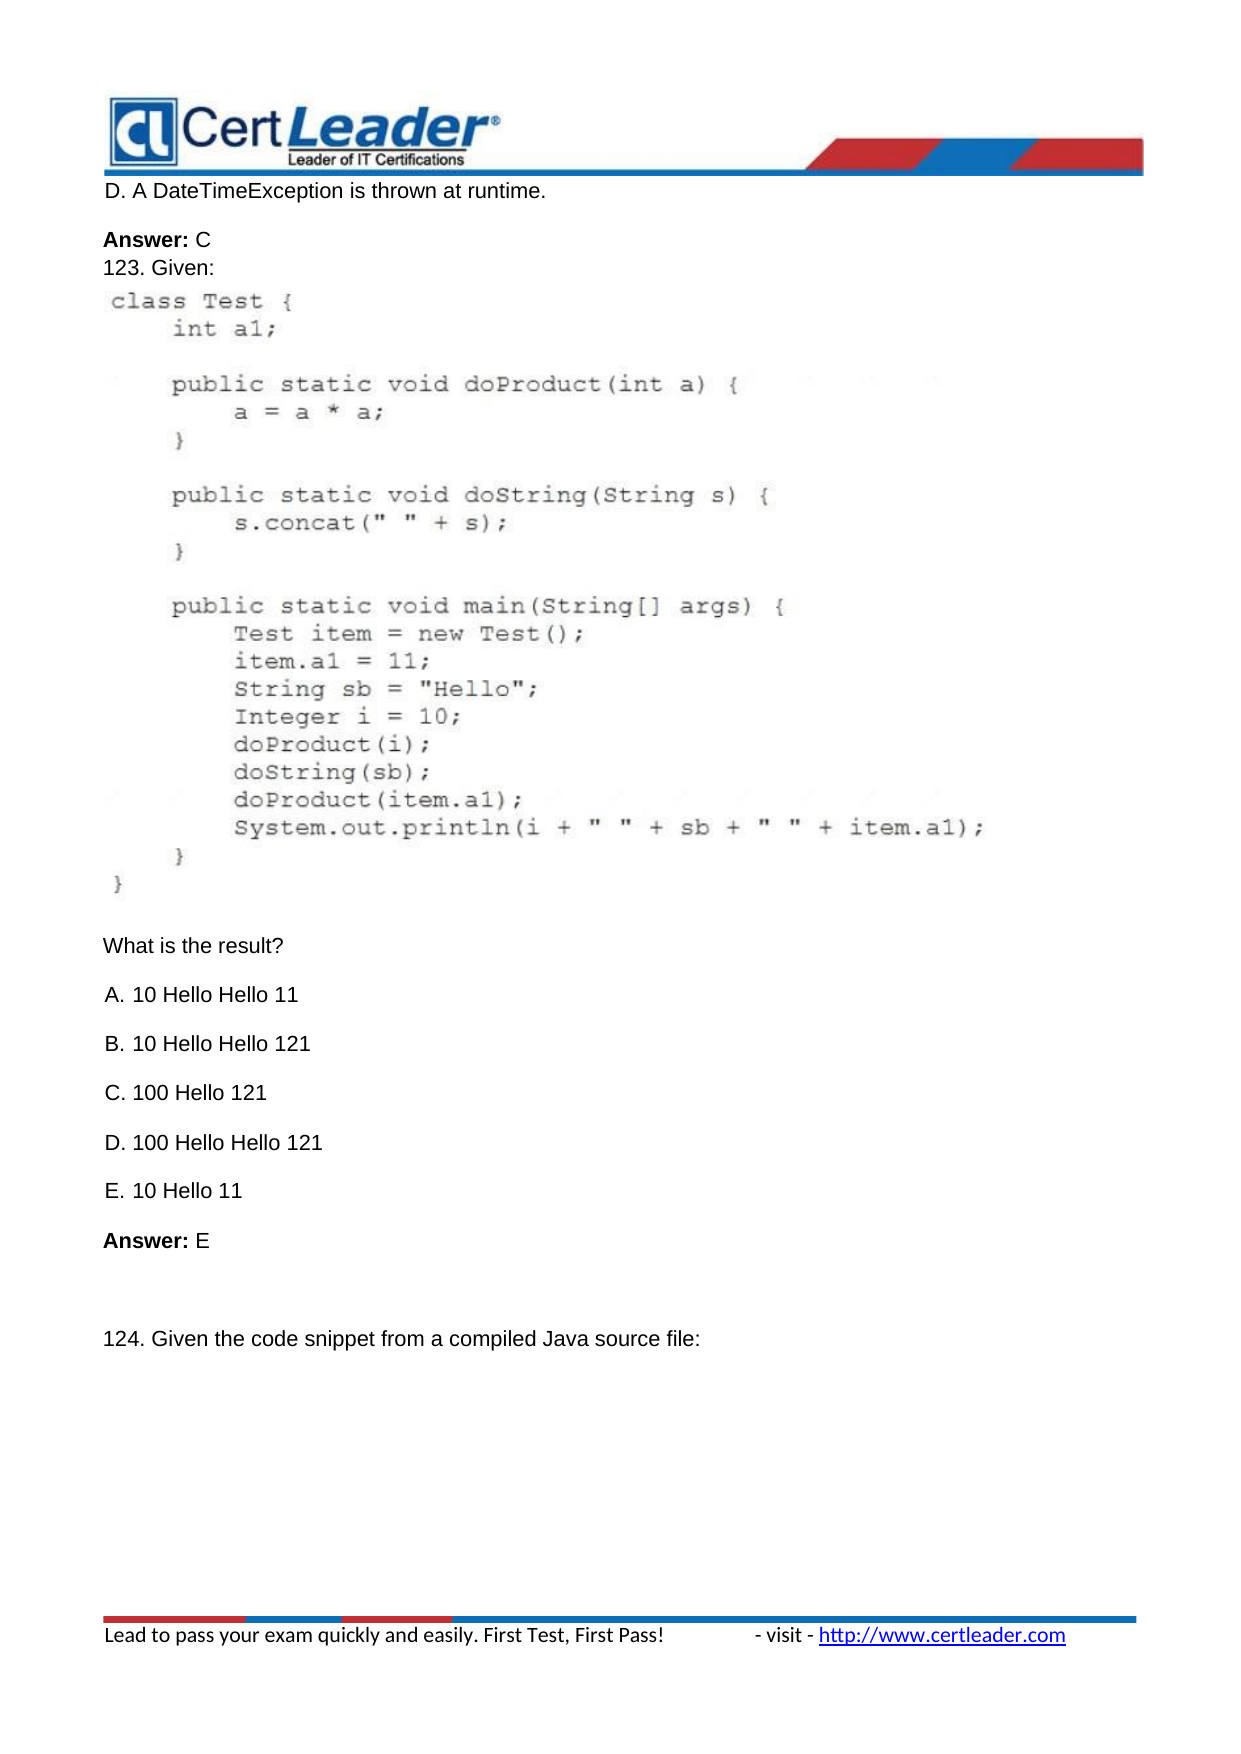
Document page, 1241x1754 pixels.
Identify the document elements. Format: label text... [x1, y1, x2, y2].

picture [104, 90, 1144, 176]
subtitle Answer: E [103, 1227, 1136, 1253]
list 10 Hello Hello 11 [104, 982, 1136, 1007]
text 123. Given: [103, 255, 1136, 280]
list 100 Hello Hello 121 [104, 1129, 1136, 1154]
text 124. Given the code snippet from a compiled Java source file: [103, 1326, 1136, 1351]
subtitle Answer: C [103, 227, 1136, 252]
list 10 Hello Hello 121 [104, 1031, 1136, 1056]
picture [103, 1616, 1137, 1623]
text What is the result? [103, 933, 1136, 958]
list 100 Hello 121 [104, 1080, 1136, 1106]
picture [104, 282, 993, 905]
list A DateTimeException is thrown at runtime. [104, 178, 1136, 203]
list 10 Hello 11 [104, 1178, 1136, 1204]
